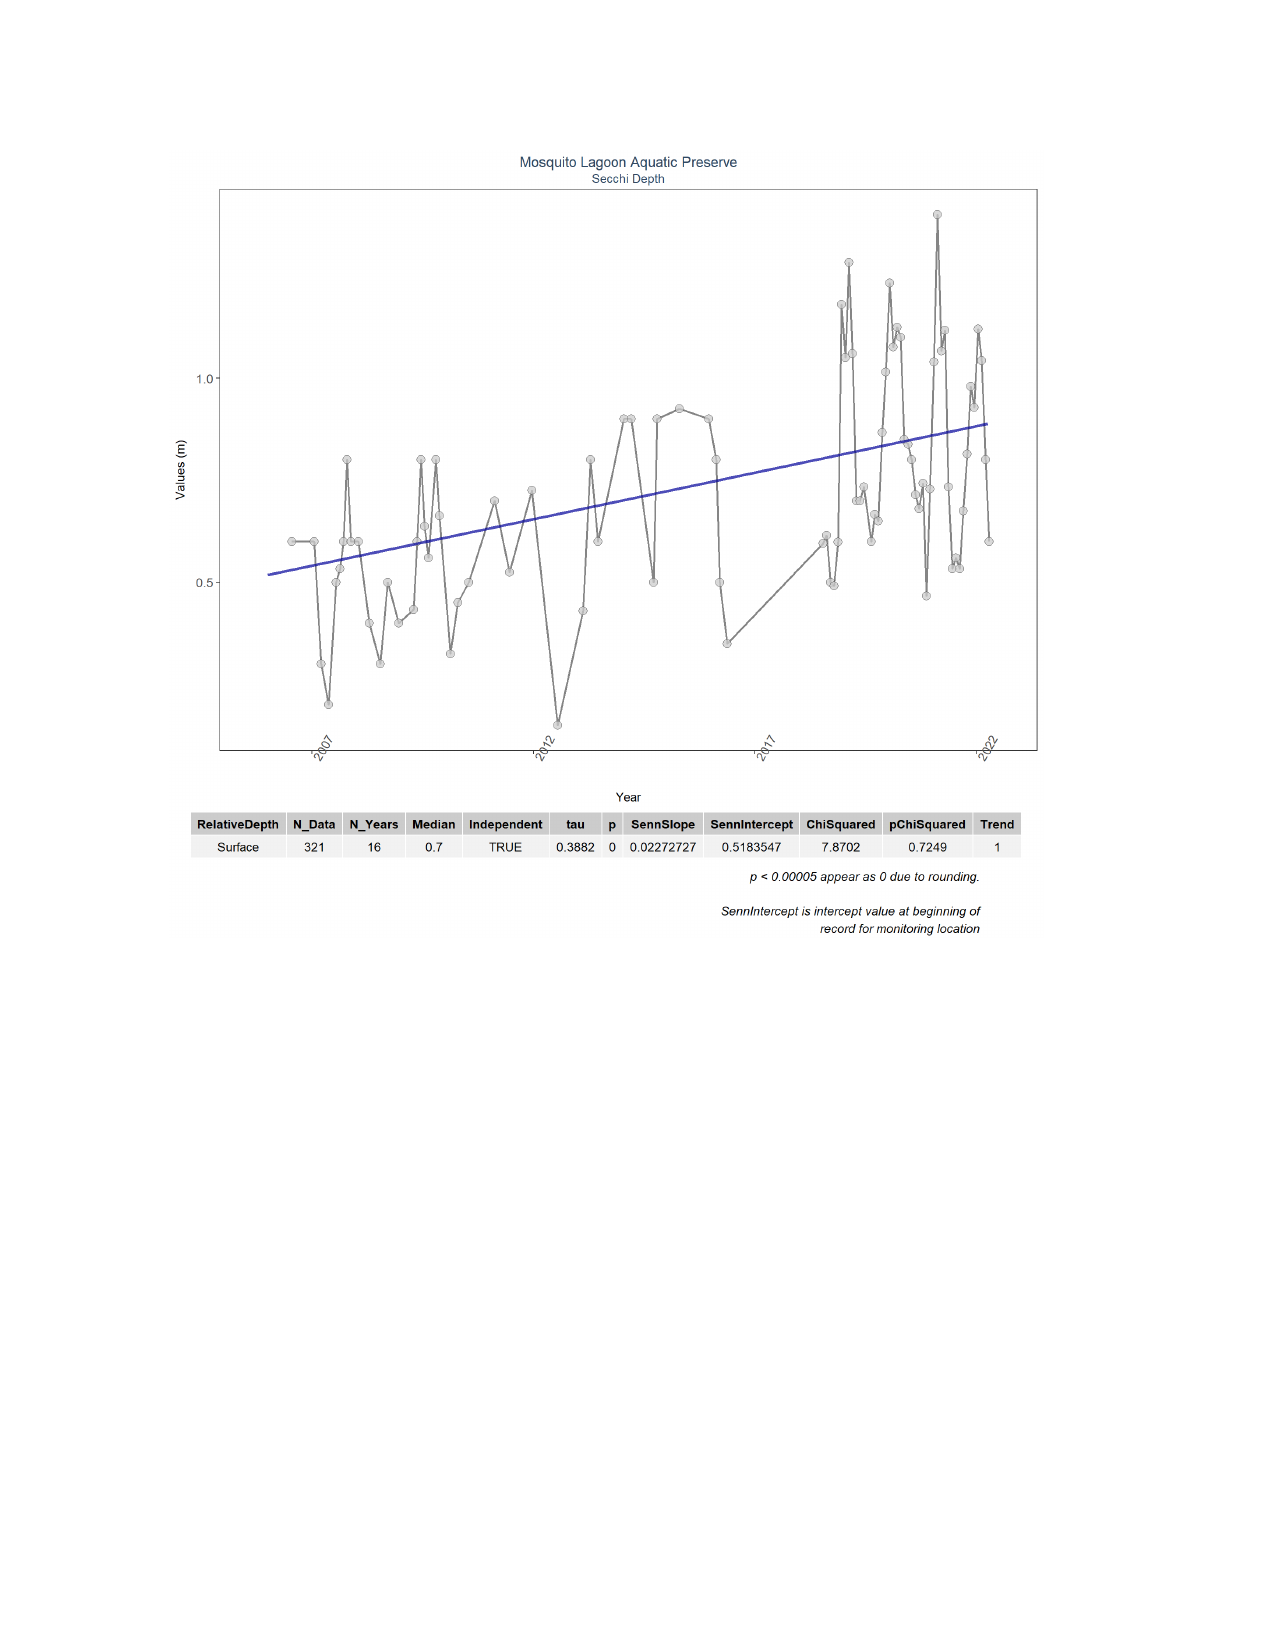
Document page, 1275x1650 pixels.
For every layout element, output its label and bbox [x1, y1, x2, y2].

picture [168, 150, 1044, 938]
